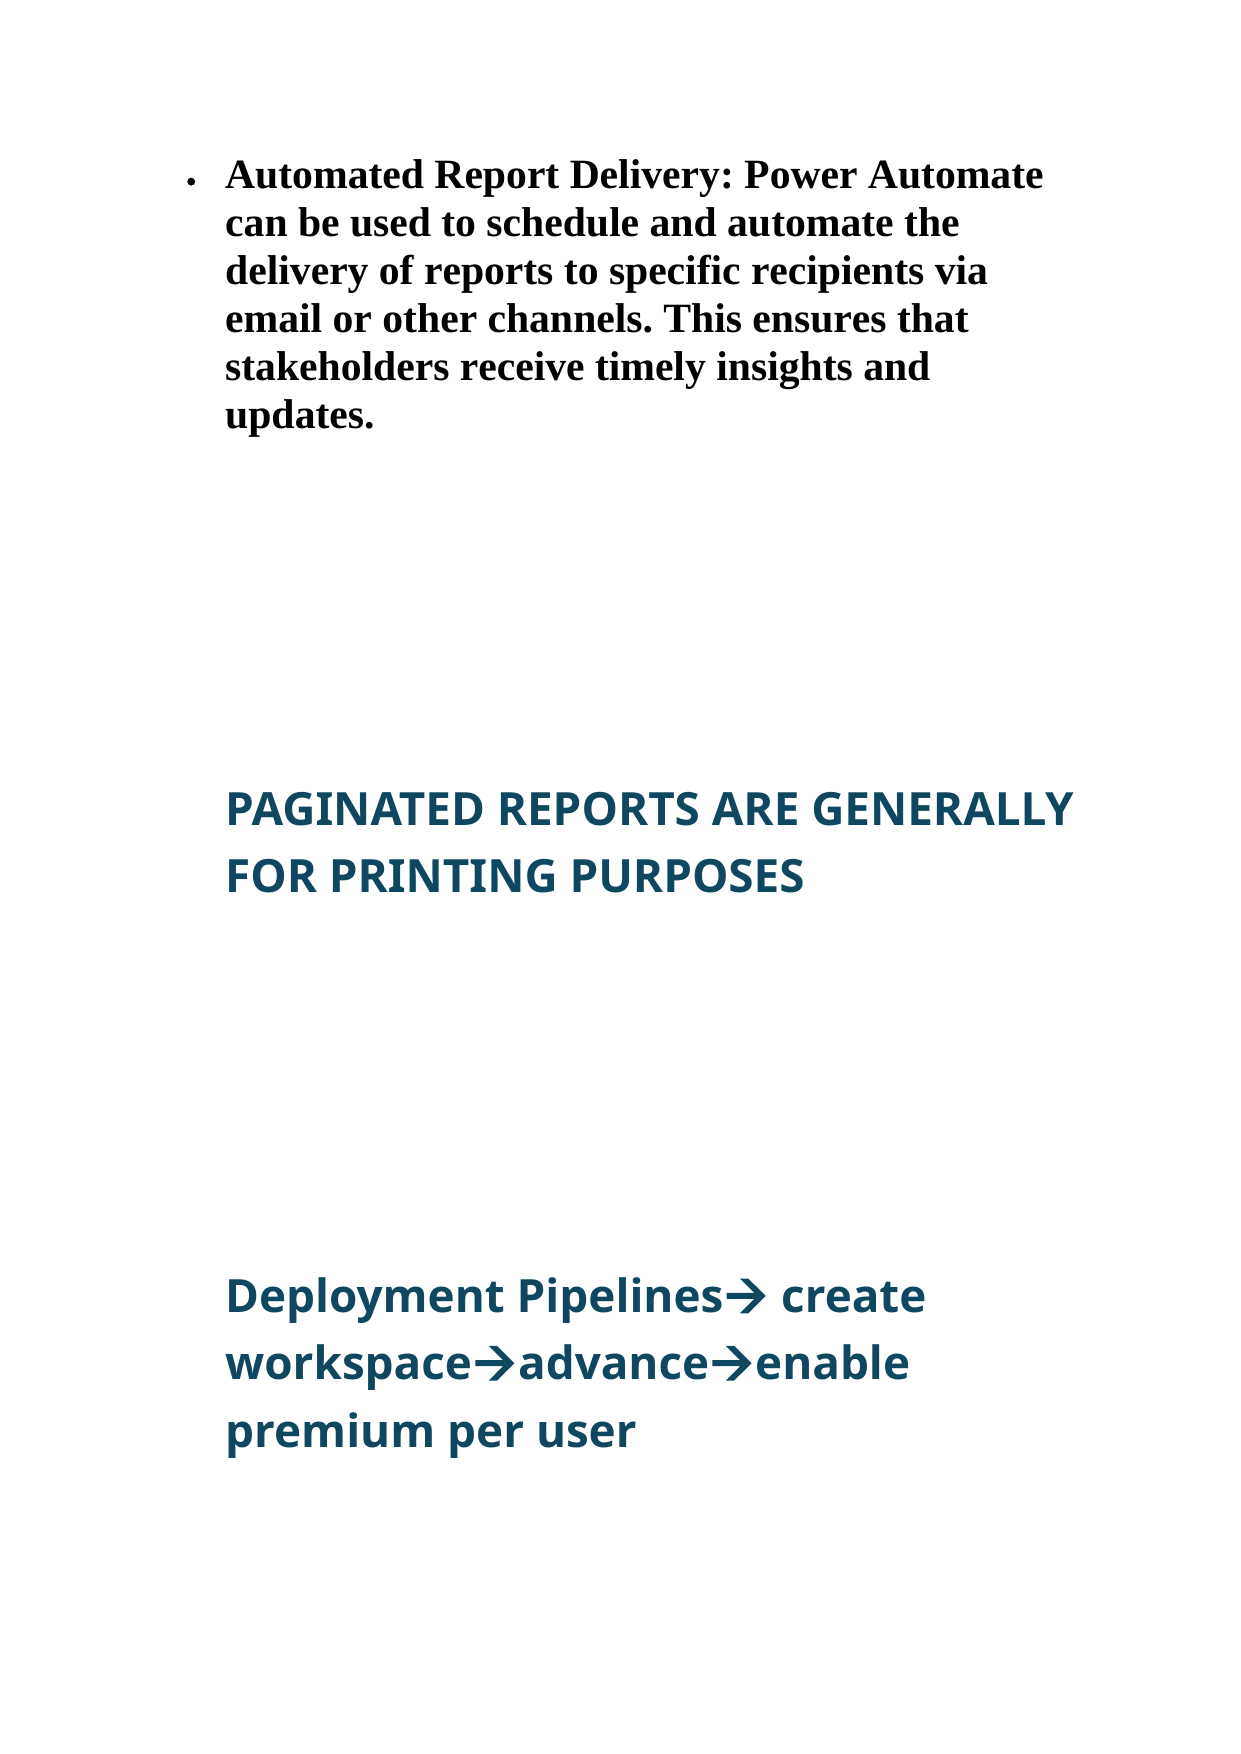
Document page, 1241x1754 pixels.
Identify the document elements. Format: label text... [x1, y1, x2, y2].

list Automated Report Delivery: Power Automate can be used to schedule and automate the delivery of reports to specific recipients via email or other channels. This ensures that stakeholders receive timely insights and updates. [187, 150, 1090, 437]
text PAGINATED REPORTS ARE GENERALLY FOR PRINTING PURPOSES [225, 776, 1090, 906]
text Deployment Pipelines create workspaceadvanceenable premium per user [225, 1263, 1090, 1461]
